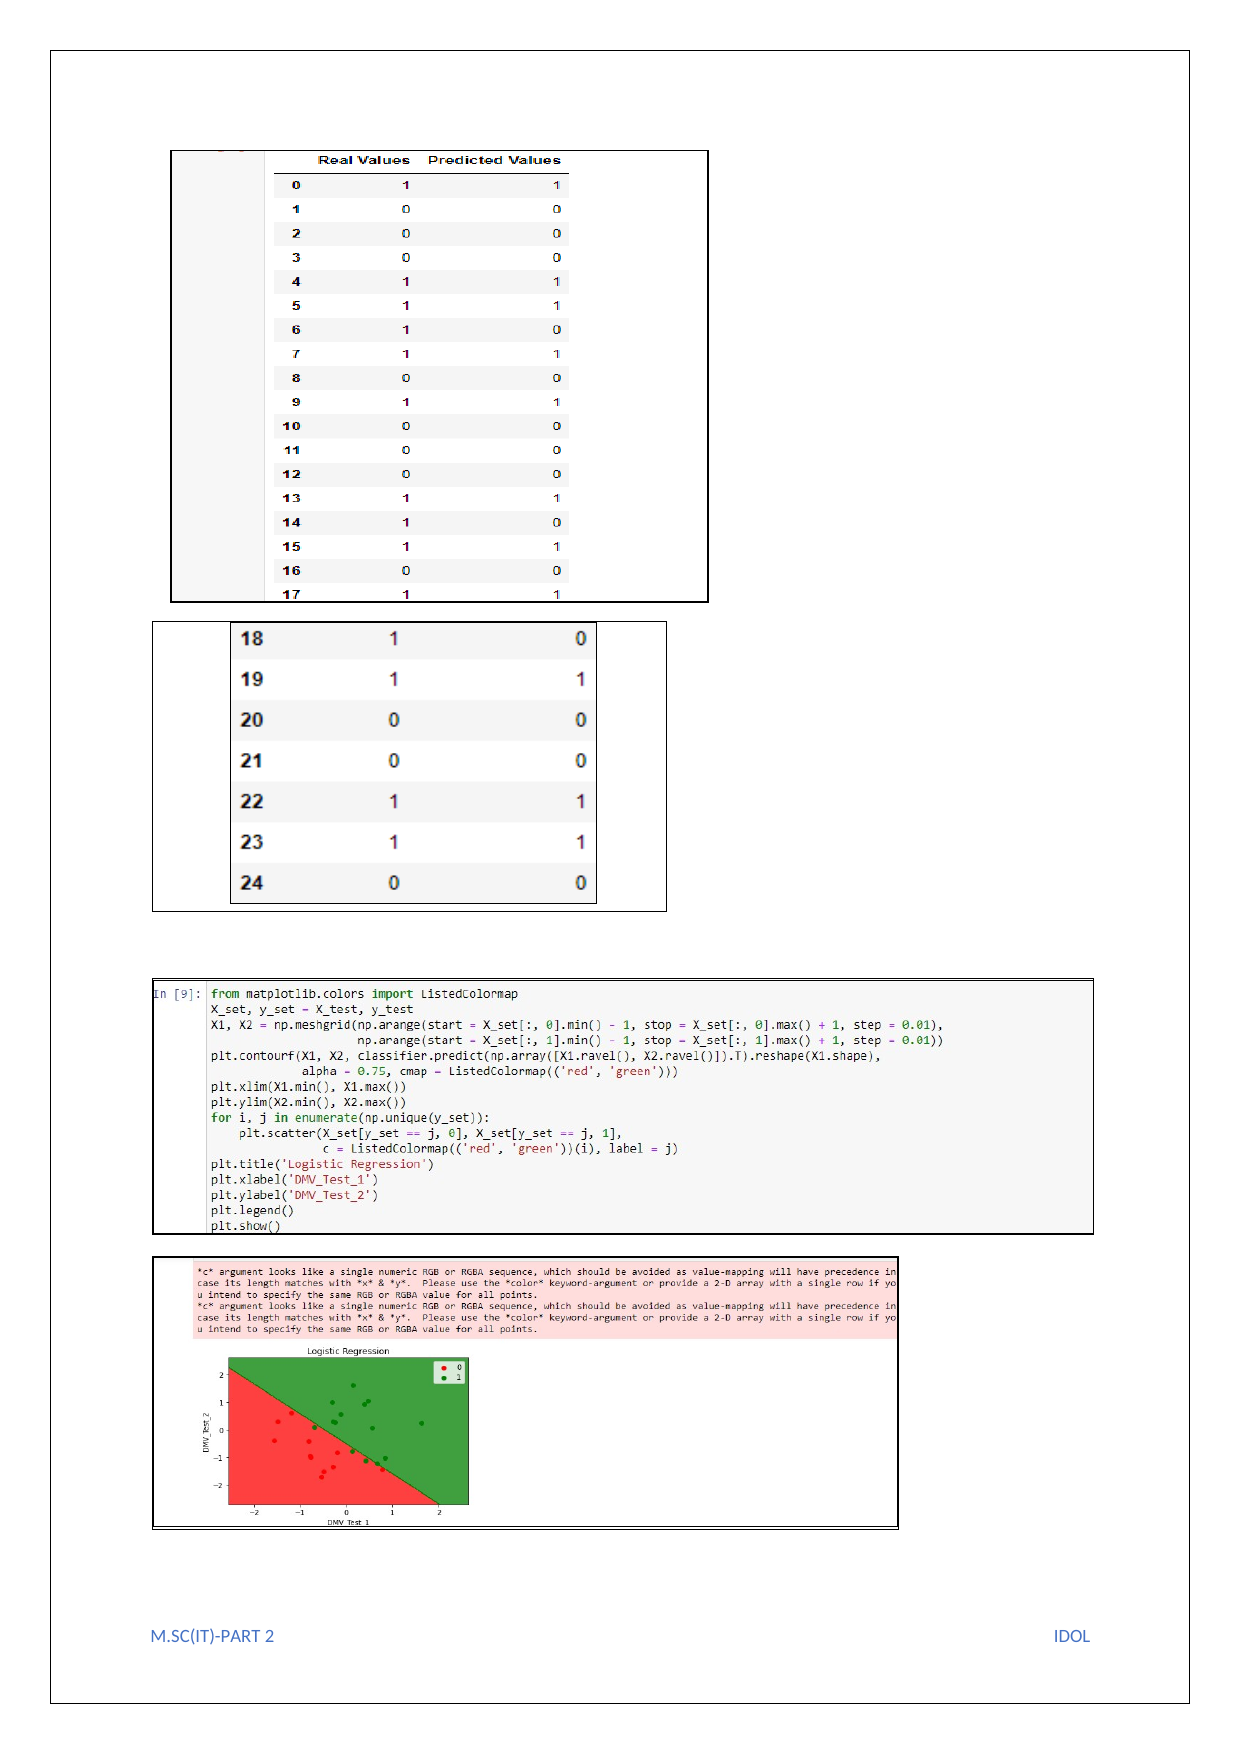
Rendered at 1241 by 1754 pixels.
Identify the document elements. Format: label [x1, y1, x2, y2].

picture [231, 623, 596, 903]
picture [154, 981, 1093, 1233]
picture [172, 151, 707, 601]
picture [154, 1258, 897, 1526]
